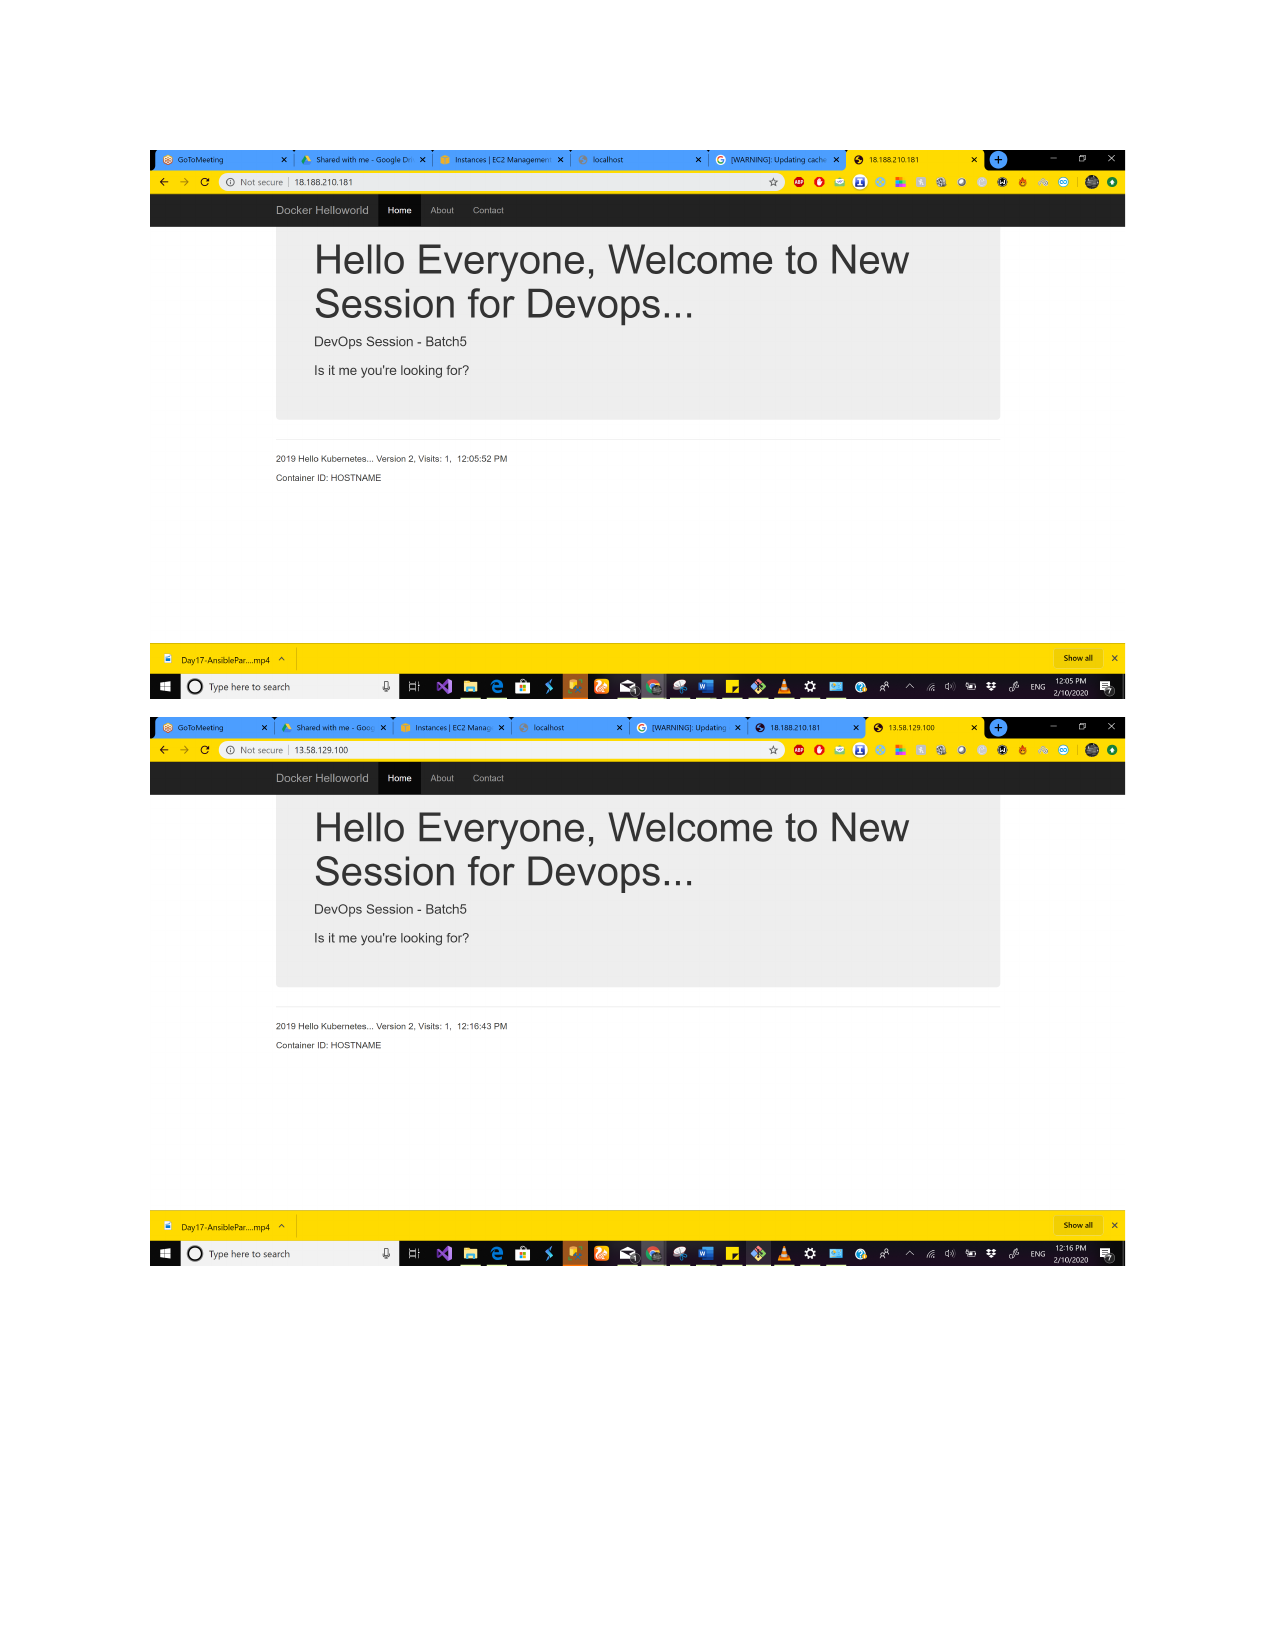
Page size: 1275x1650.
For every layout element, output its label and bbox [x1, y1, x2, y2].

picture [150, 150, 1125, 699]
picture [150, 717, 1125, 1266]
